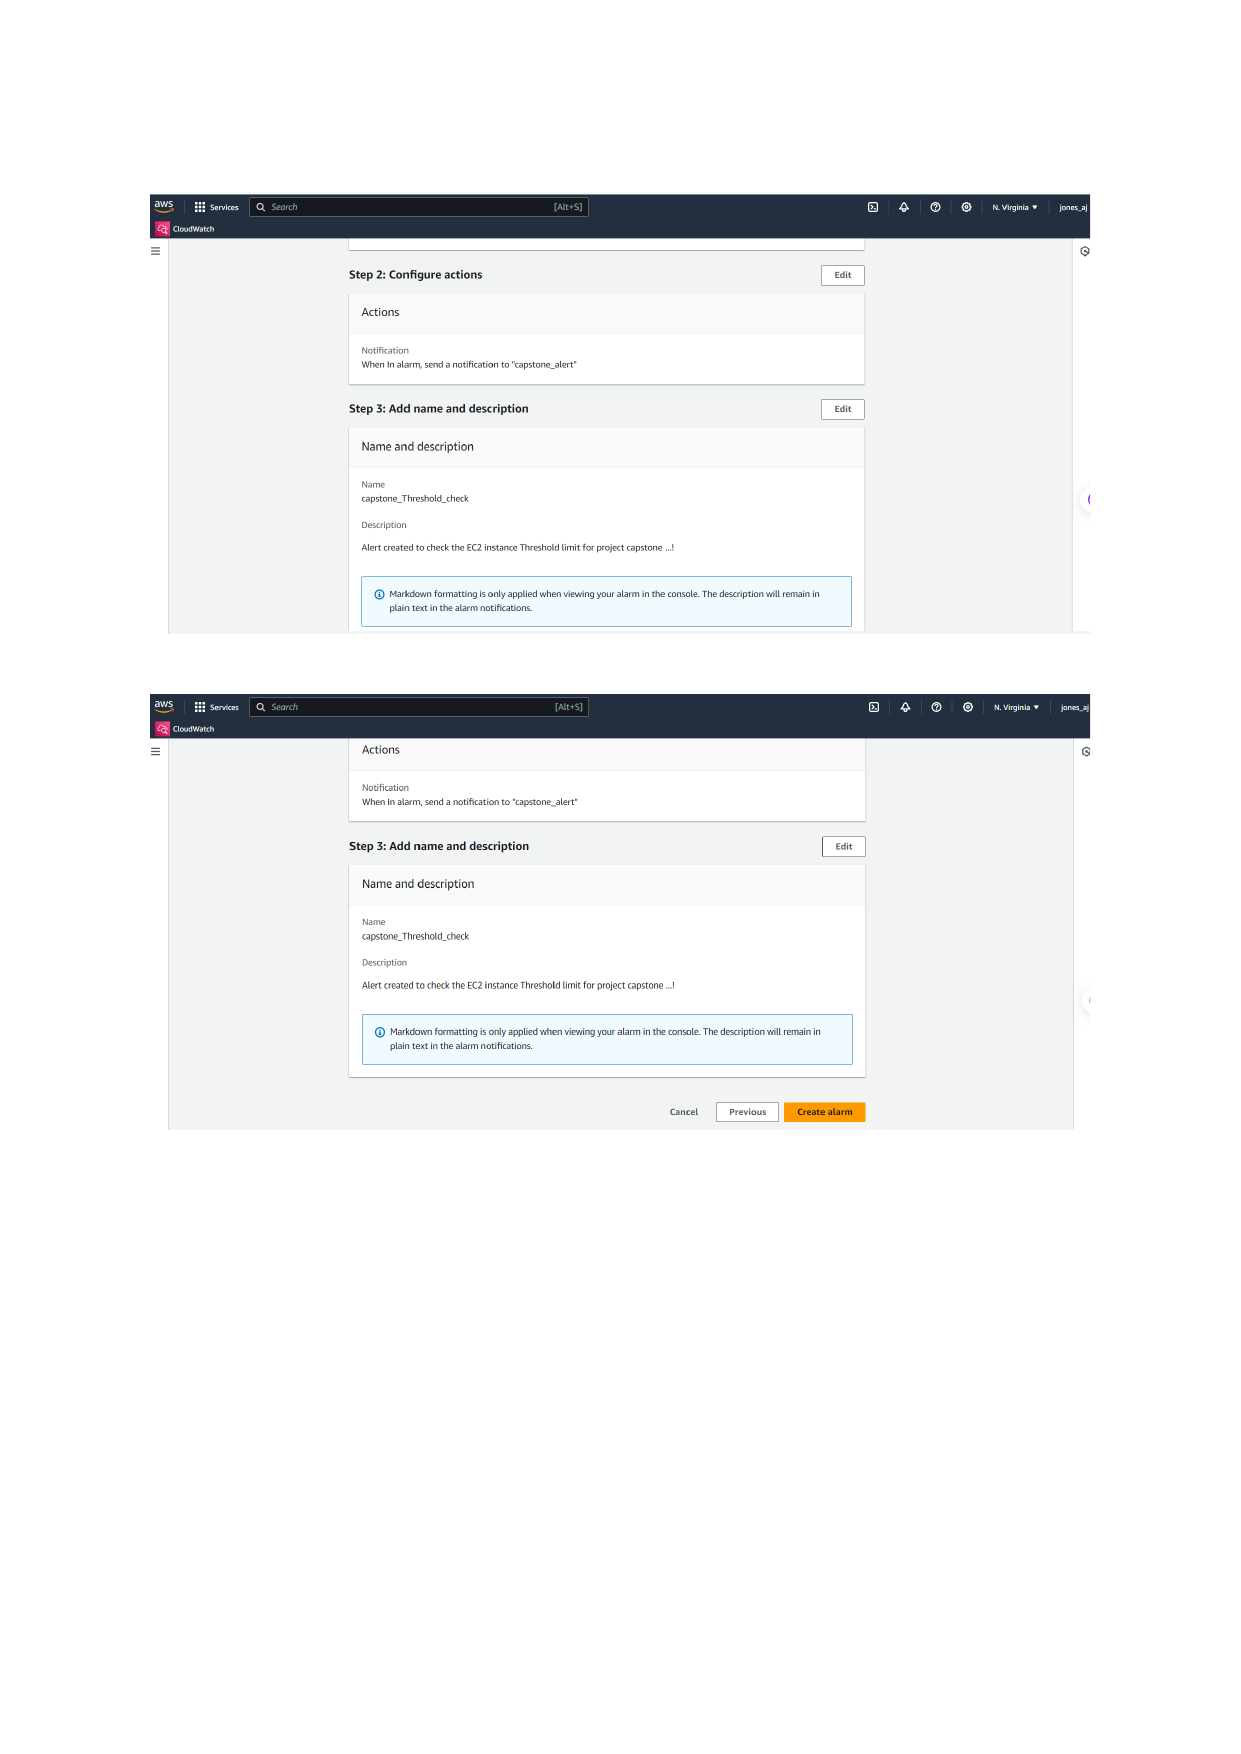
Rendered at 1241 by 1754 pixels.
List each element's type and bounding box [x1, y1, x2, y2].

picture [150, 192, 1091, 634]
picture [150, 694, 1091, 1130]
